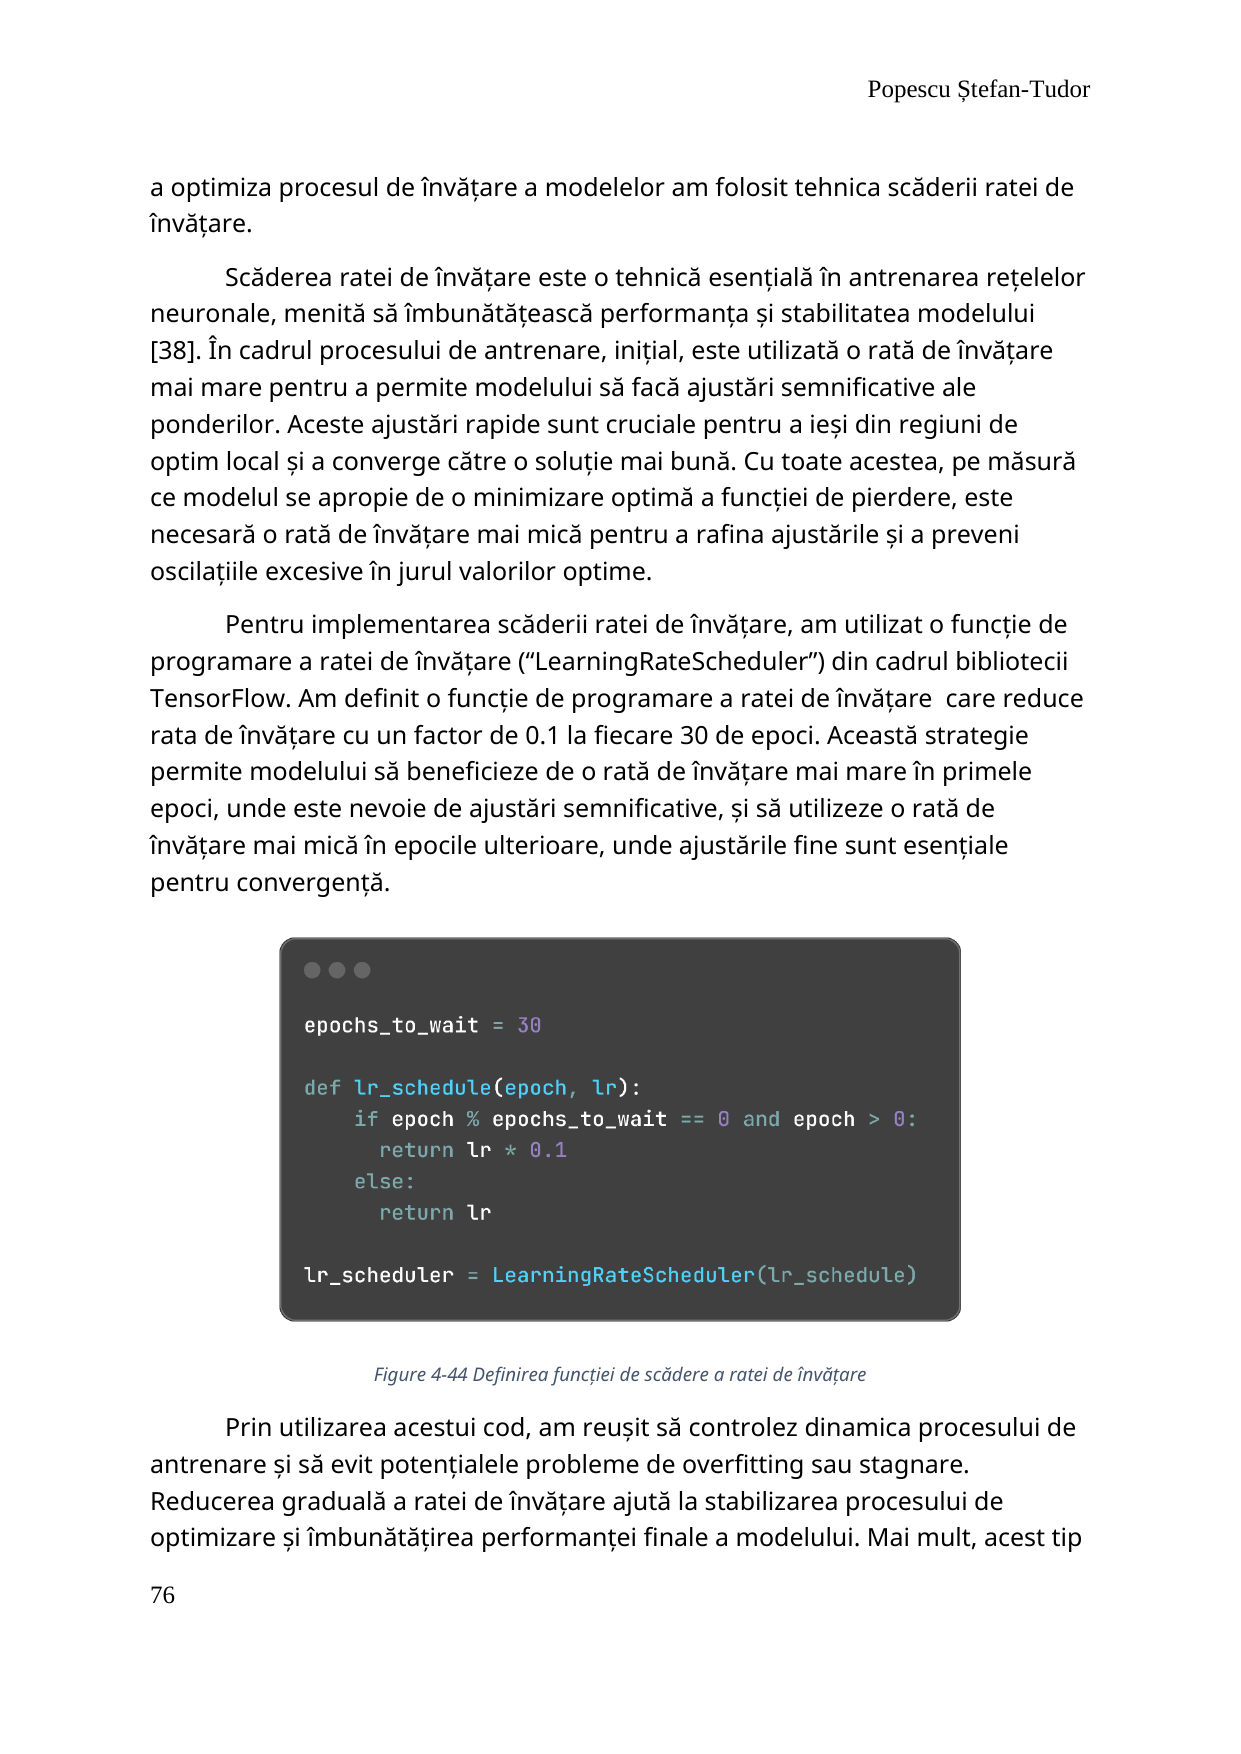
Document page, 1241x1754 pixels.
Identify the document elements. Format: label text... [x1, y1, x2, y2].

picture [259, 917, 981, 1342]
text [150, 169, 1090, 240]
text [150, 1409, 1090, 1554]
text Scăderea ratei de învățare este o tehnică esențială în antrenarea rețelelor neuronale, menită să îmbunătățească performanța și stabilitatea modelului. În cadrul procesului de antrenare, inițial, este utilizată o rată de învățare mai mare pentru a permite modelului să facă ajustări semnificative ale ponderilor. Aceste ajustări rapide sunt cruciale pentru a ieși din regiuni de optim local și a converge către o soluție mai bună. Cu toate acestea, pe măsură ce modelul se apropie de o minimizare optimă a funcției de pierdere, este necesară o rată de învățare mai mică pentru a rafina ajustările și a preveni oscilațiile excesive în jurul valorilor optime. [150, 259, 1090, 588]
text Pentru implementarea scăderii ratei de învățare, am utilizat o funcție de programare a ratei de învățare (“LearningRateScheduler”) din cadrul bibliotecii TensorFlow. Am definit o funcție de programare a ratei de învățare care reduce rata de învățare cu un factor de 0.1 la fiecare 30 de epoci. Această strategie permite modelului să beneficieze de o rată de învățare mai mare în primele epoci, unde este nevoie de ajustări semnificative, și să utilizeze o rată de învățare mai mică în epocile ulterioare, unde ajustările fine sunt esențiale pentru convergență. [150, 607, 1090, 898]
